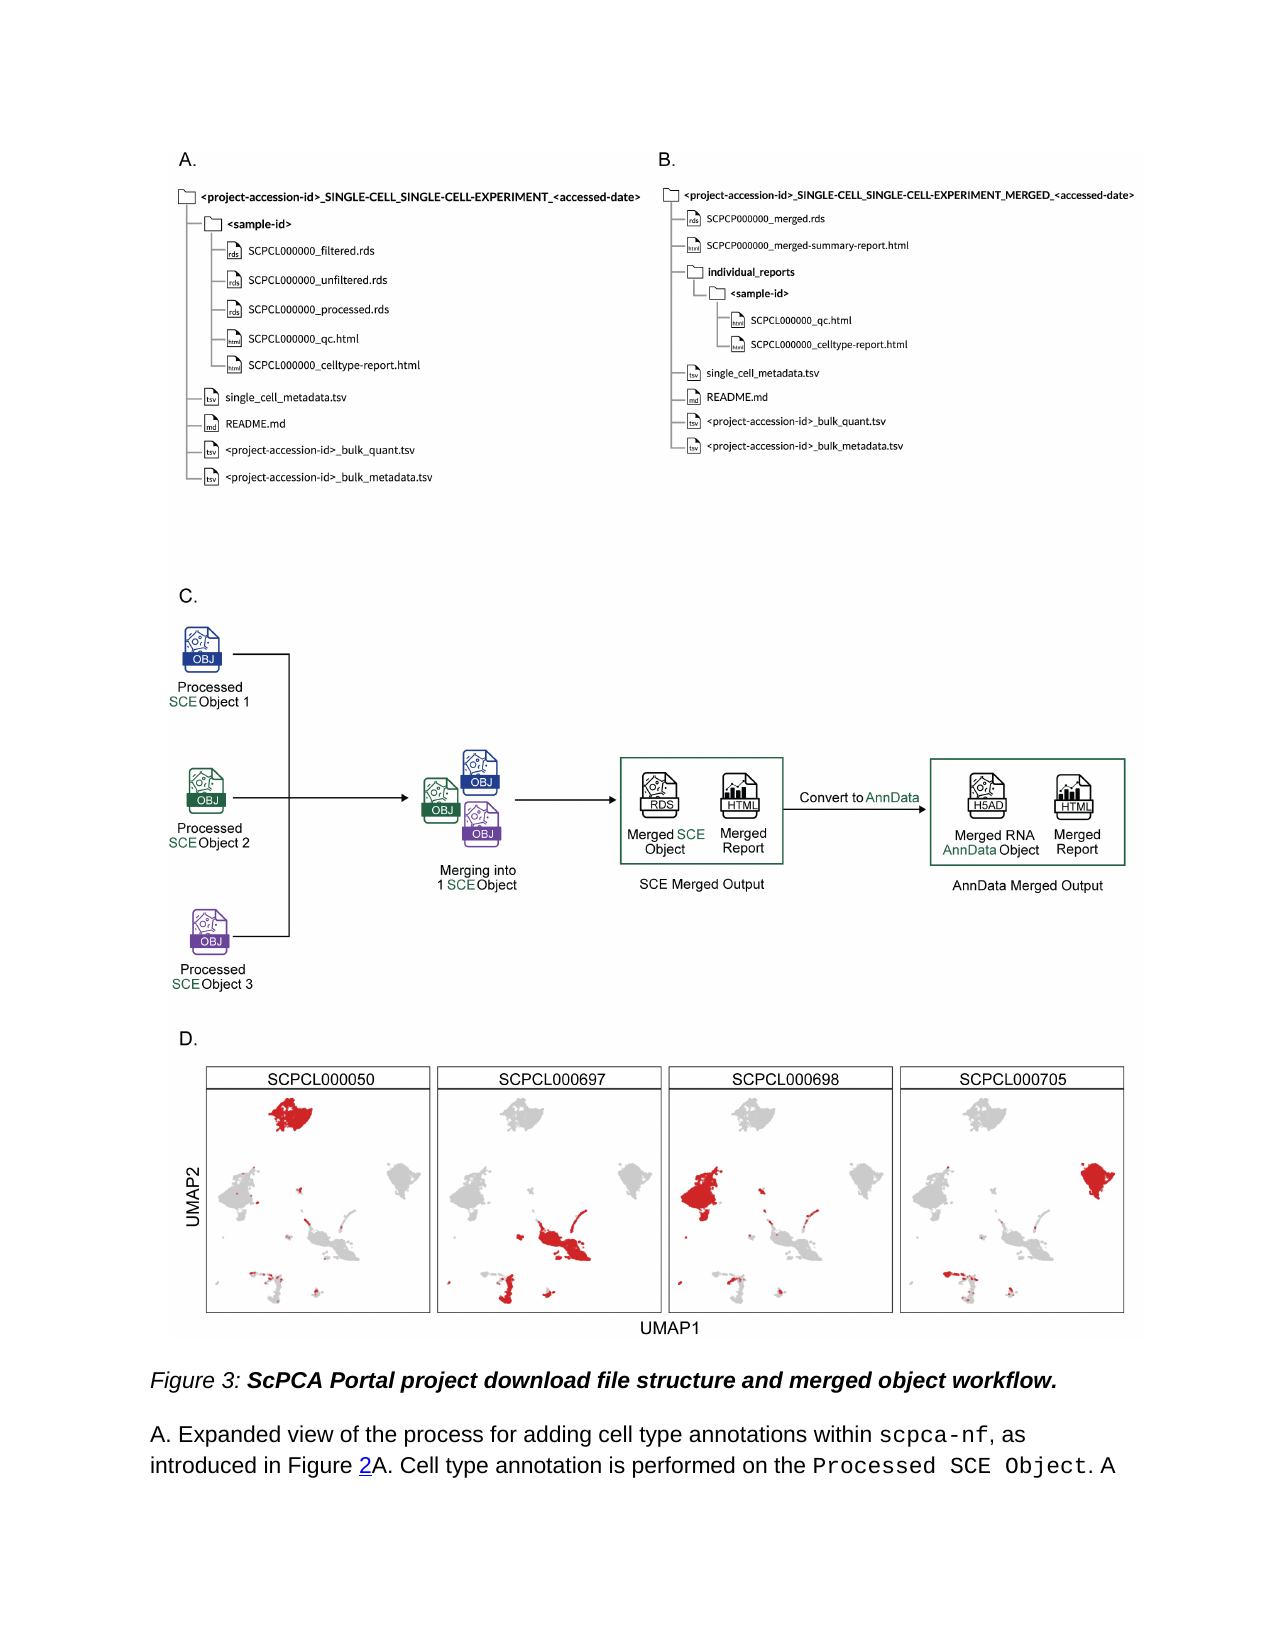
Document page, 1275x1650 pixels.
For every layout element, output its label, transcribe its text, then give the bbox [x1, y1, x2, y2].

picture [168, 150, 1144, 1340]
text Figure 3: ScPCA Portal project download file structure and merged object workflow. [150, 1367, 1125, 1393]
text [150, 1421, 1125, 1480]
